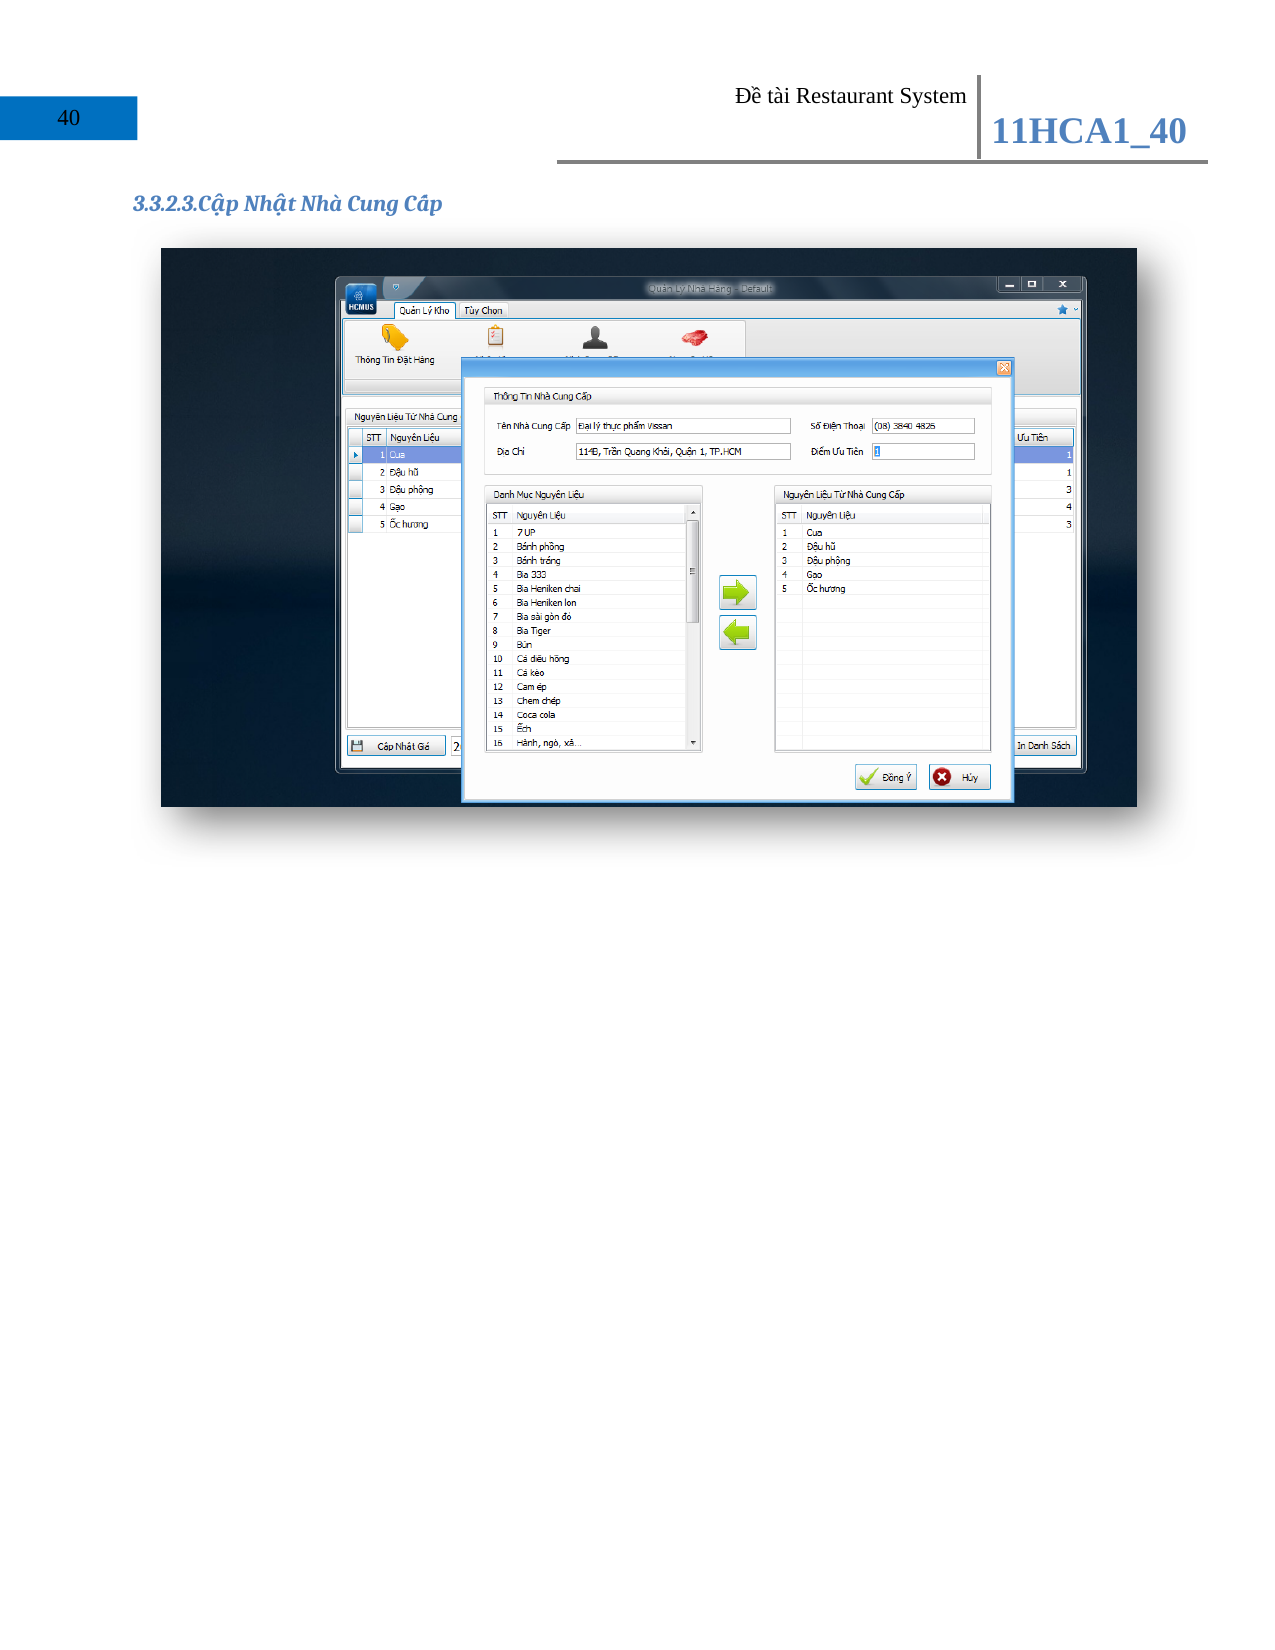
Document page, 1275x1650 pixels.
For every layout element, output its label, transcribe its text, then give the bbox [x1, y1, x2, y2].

picture [161, 248, 1137, 807]
subtitle 3.3.2.3.Cập Nhật Nhà Cung Cấp [133, 191, 1167, 217]
